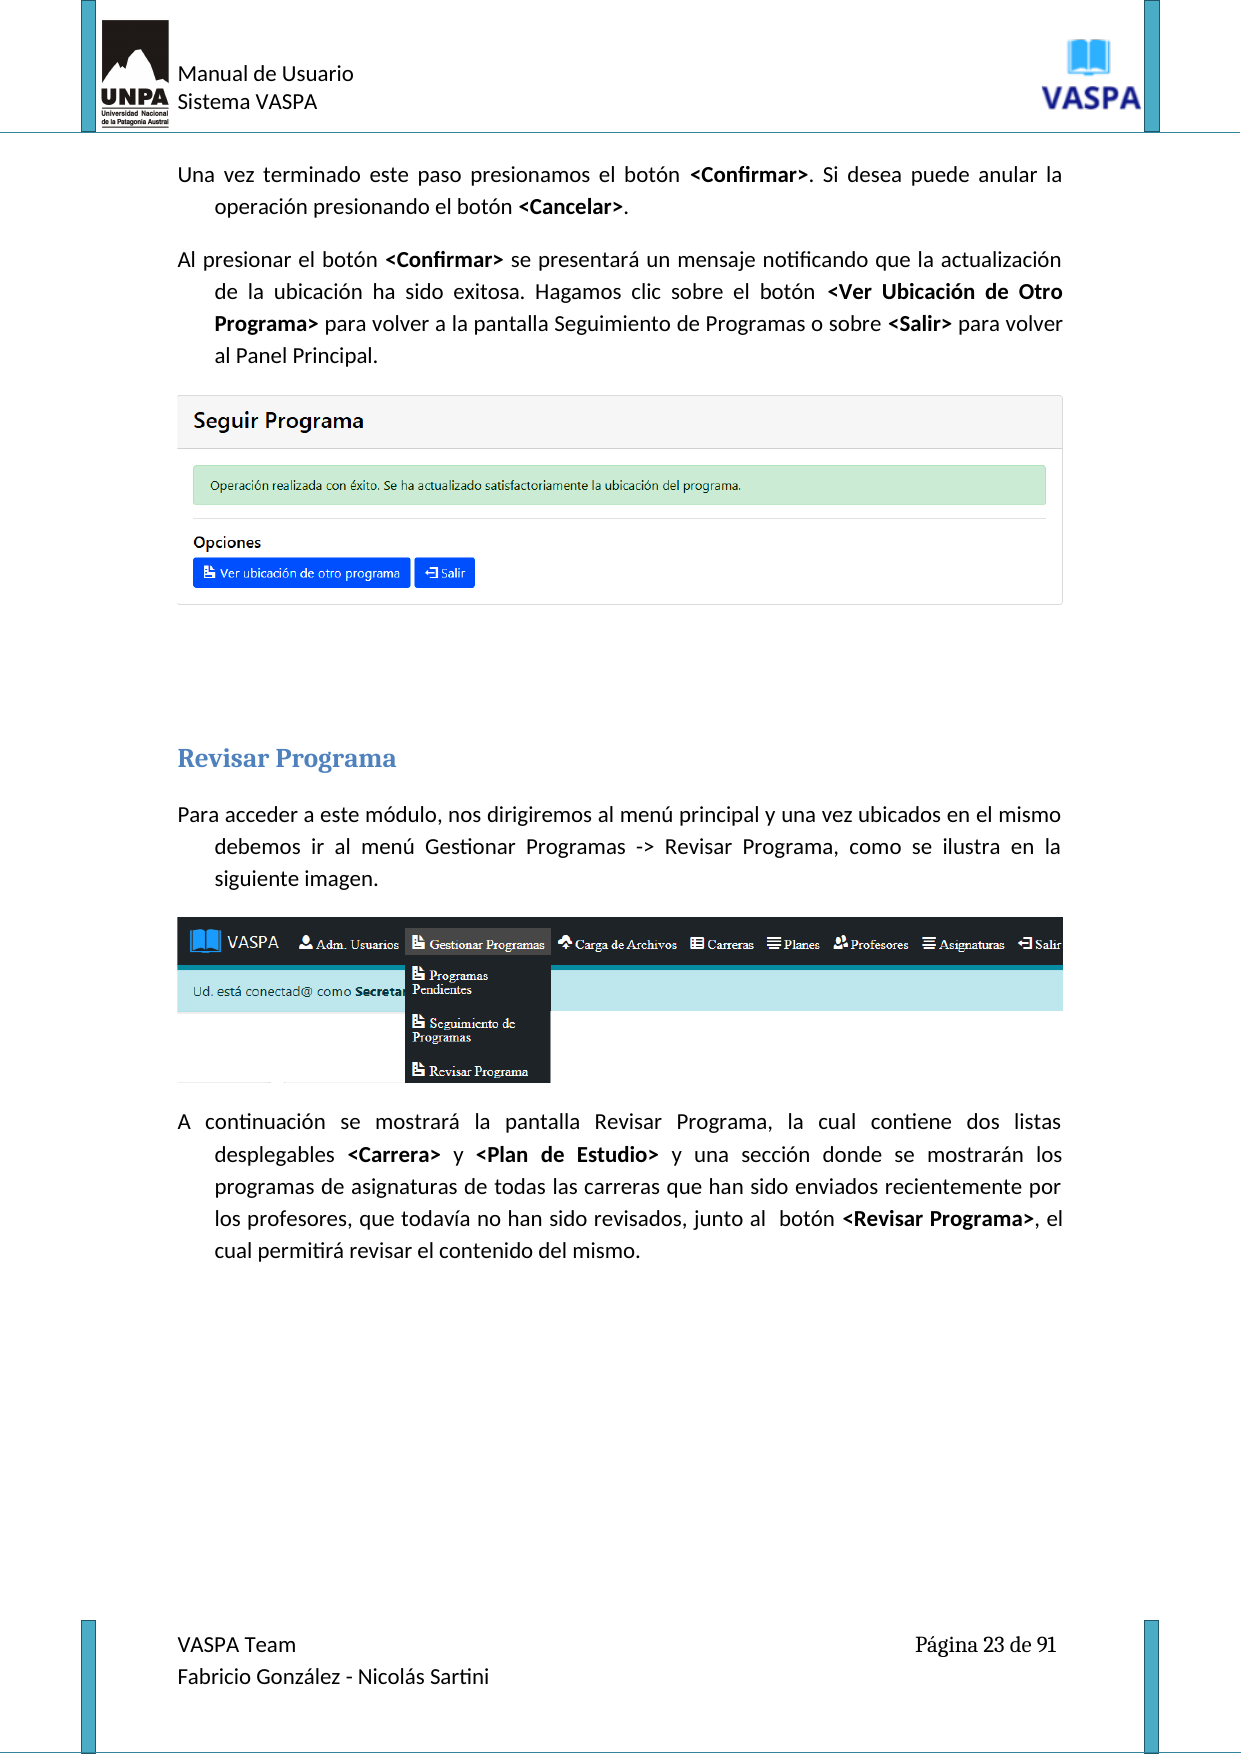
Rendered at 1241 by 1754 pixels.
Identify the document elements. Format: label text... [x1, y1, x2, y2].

picture [177, 917, 1063, 1083]
picture [1036, 19, 1146, 129]
text Una vez terminado este paso presionamos el botón <Confirmar>. Si desea puede anular la operación presionando el botón <Cancelar>. [177, 160, 1063, 220]
text A continuación se mostrará la pantalla Revisar Programa, la cual contiene dos listas desplegables <Carrera> y <Plan de Estudio> y una sección donde se mostrarán los programas de asignaturas de todas las carreras que han sido enviados recientemente por los profesores, que todavía no han sido revisados, junto al botón <Revisar Programa>, el cual permitirá revisar el contenido del mismo. [177, 1107, 1063, 1264]
text Al presionar el botón <Confirmar> se presentará un mensaje notificando que la actualización de la ubicación ha sido exitosa. Hagamos clic sobre el botón <Ver Ubicación de Otro Programa> para volver a la pantalla Seguimiento de Programas o sobre <Salir> para volver al Panel Principal. [177, 245, 1063, 370]
text Revisar Programa [177, 743, 1063, 774]
text Para acceder a este módulo, nos dirigiremos al menú principal y una vez ubicados en el mismo debemos ir al menú Gestionar Programas -> Revisar Programa, como se ilustra en la siguiente imagen. [177, 800, 1063, 892]
picture [177, 394, 1063, 606]
picture [100, 18, 170, 129]
